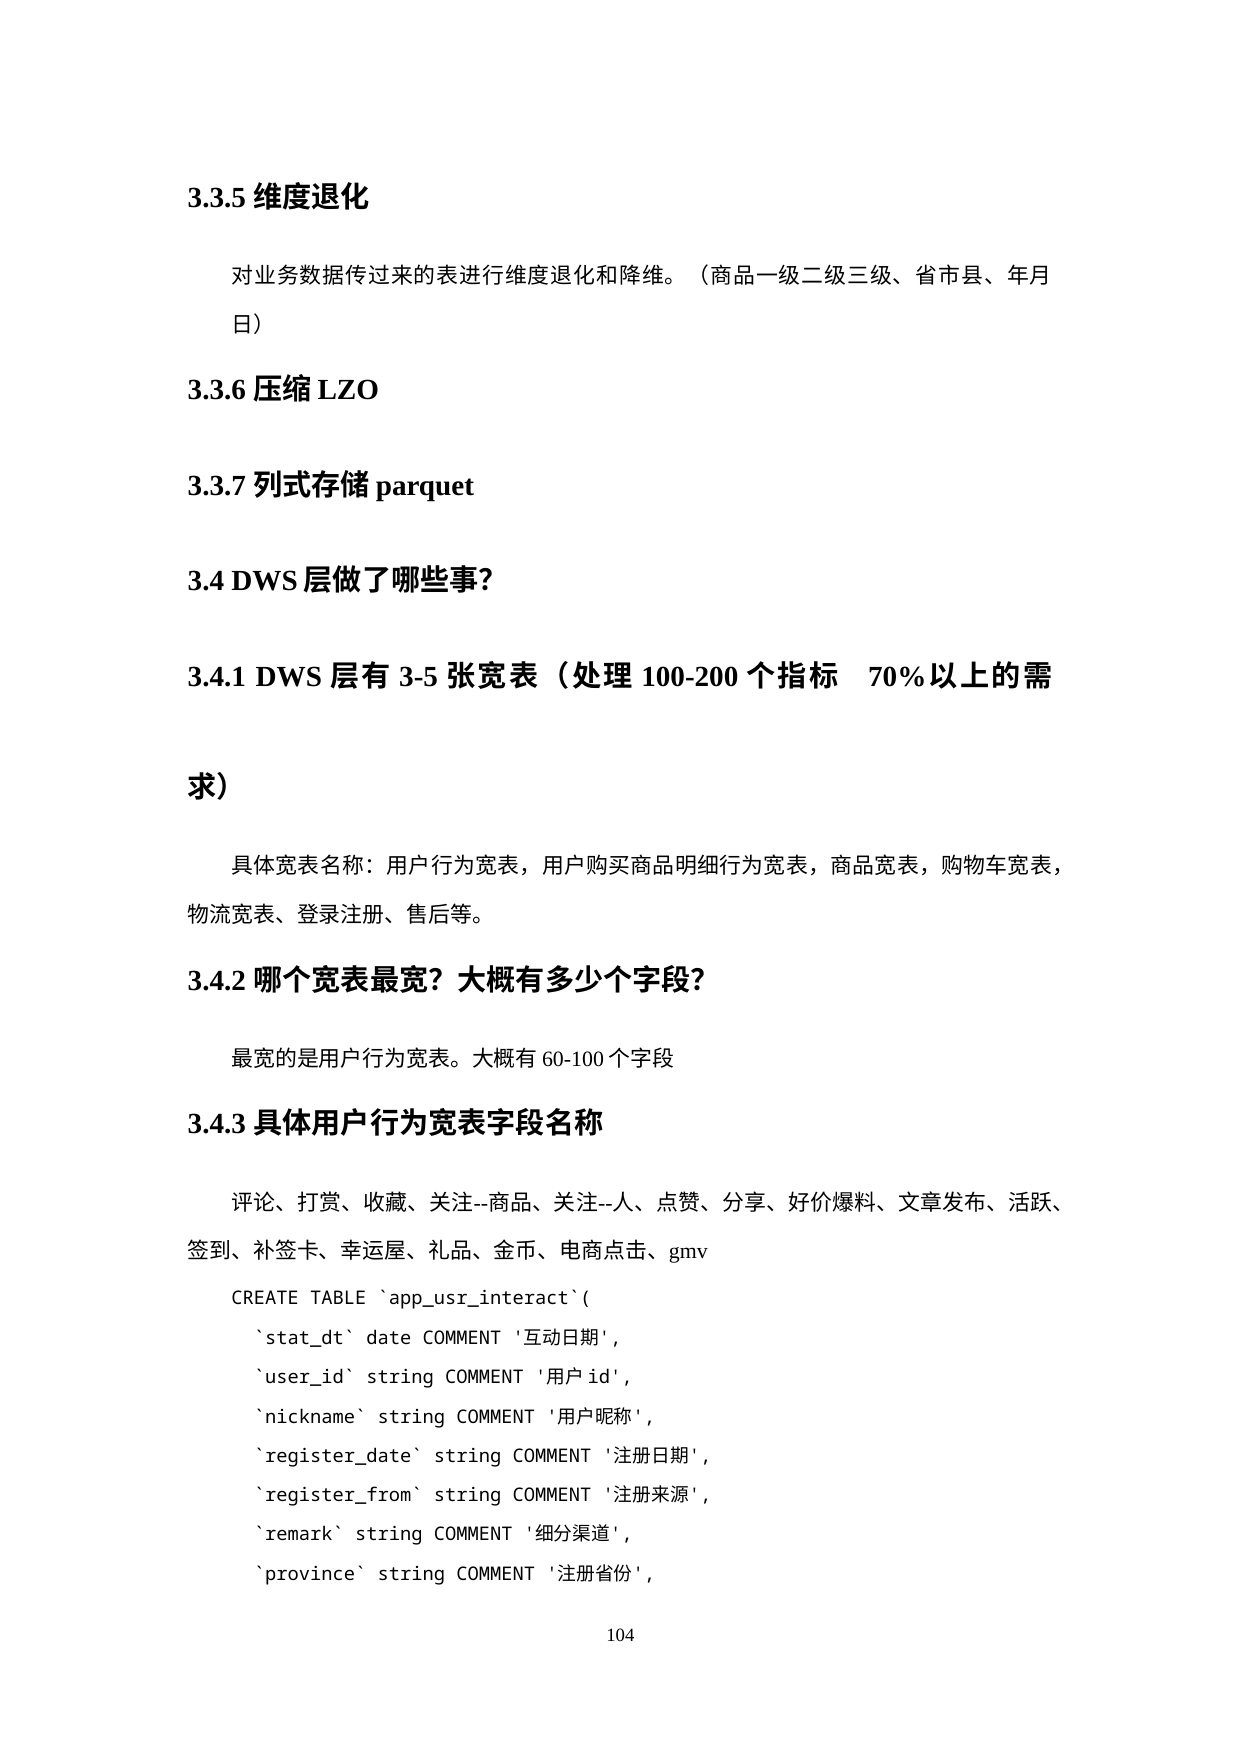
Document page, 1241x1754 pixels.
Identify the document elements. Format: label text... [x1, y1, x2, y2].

text `register_from` string COMMENT '注册来源', [231, 1477, 1053, 1510]
text `remark` string COMMENT '细分渠道', [231, 1516, 1053, 1549]
text 最宽的是用户行为宽表。大概有60-100个字段 [187, 1040, 1053, 1073]
subtitle 3.4.3 具体用户行为宽表字段名称 [187, 1089, 1053, 1154]
subtitle 3.4 DWS层做了哪些事？ [187, 545, 1053, 610]
text `stat_dt` date COMMENT '互动日期', [231, 1320, 1053, 1353]
text `province` string COMMENT '注册省份', [231, 1556, 1053, 1588]
subtitle 3.3.5 维度退化 [187, 162, 1053, 227]
subtitle 3.3.7 列式存储parquet [187, 450, 1053, 515]
subtitle 3.4.2 哪个宽表最宽？大概有多少个字段？ [187, 945, 1053, 1010]
text 具体宽表名称：用户行为宽表，用户购买商品明细行为宽表，商品宽表，购物车宽表，物流宽表、登录注册、售后等。 [187, 848, 1053, 929]
text `nickname` string COMMENT '用户昵称', [231, 1399, 1053, 1431]
text CREATE TABLE `app_usr_interact`( [231, 1281, 1053, 1314]
text `user_id` string COMMENT '用户id', [231, 1359, 1053, 1392]
text `register_date` string COMMENT '注册日期', [231, 1438, 1053, 1470]
list 对业务数据传过来的表进行维度退化和降维。（商品一级二级三级、省市县、年月日） [231, 257, 1053, 339]
text 评论、打赏、收藏、关注--商品、关注--人、点赞、分享、好价爆料、文章发布、活跃、签到、补签卡、幸运屋、礼品、金币、电商点击、gmv [187, 1184, 1053, 1265]
subtitle 3.3.6 压缩LZO [187, 354, 1053, 419]
subtitle 3.4.1 DWS层有3-5张宽表（处理100-200个指标 70%以上的需求） [187, 641, 1053, 817]
